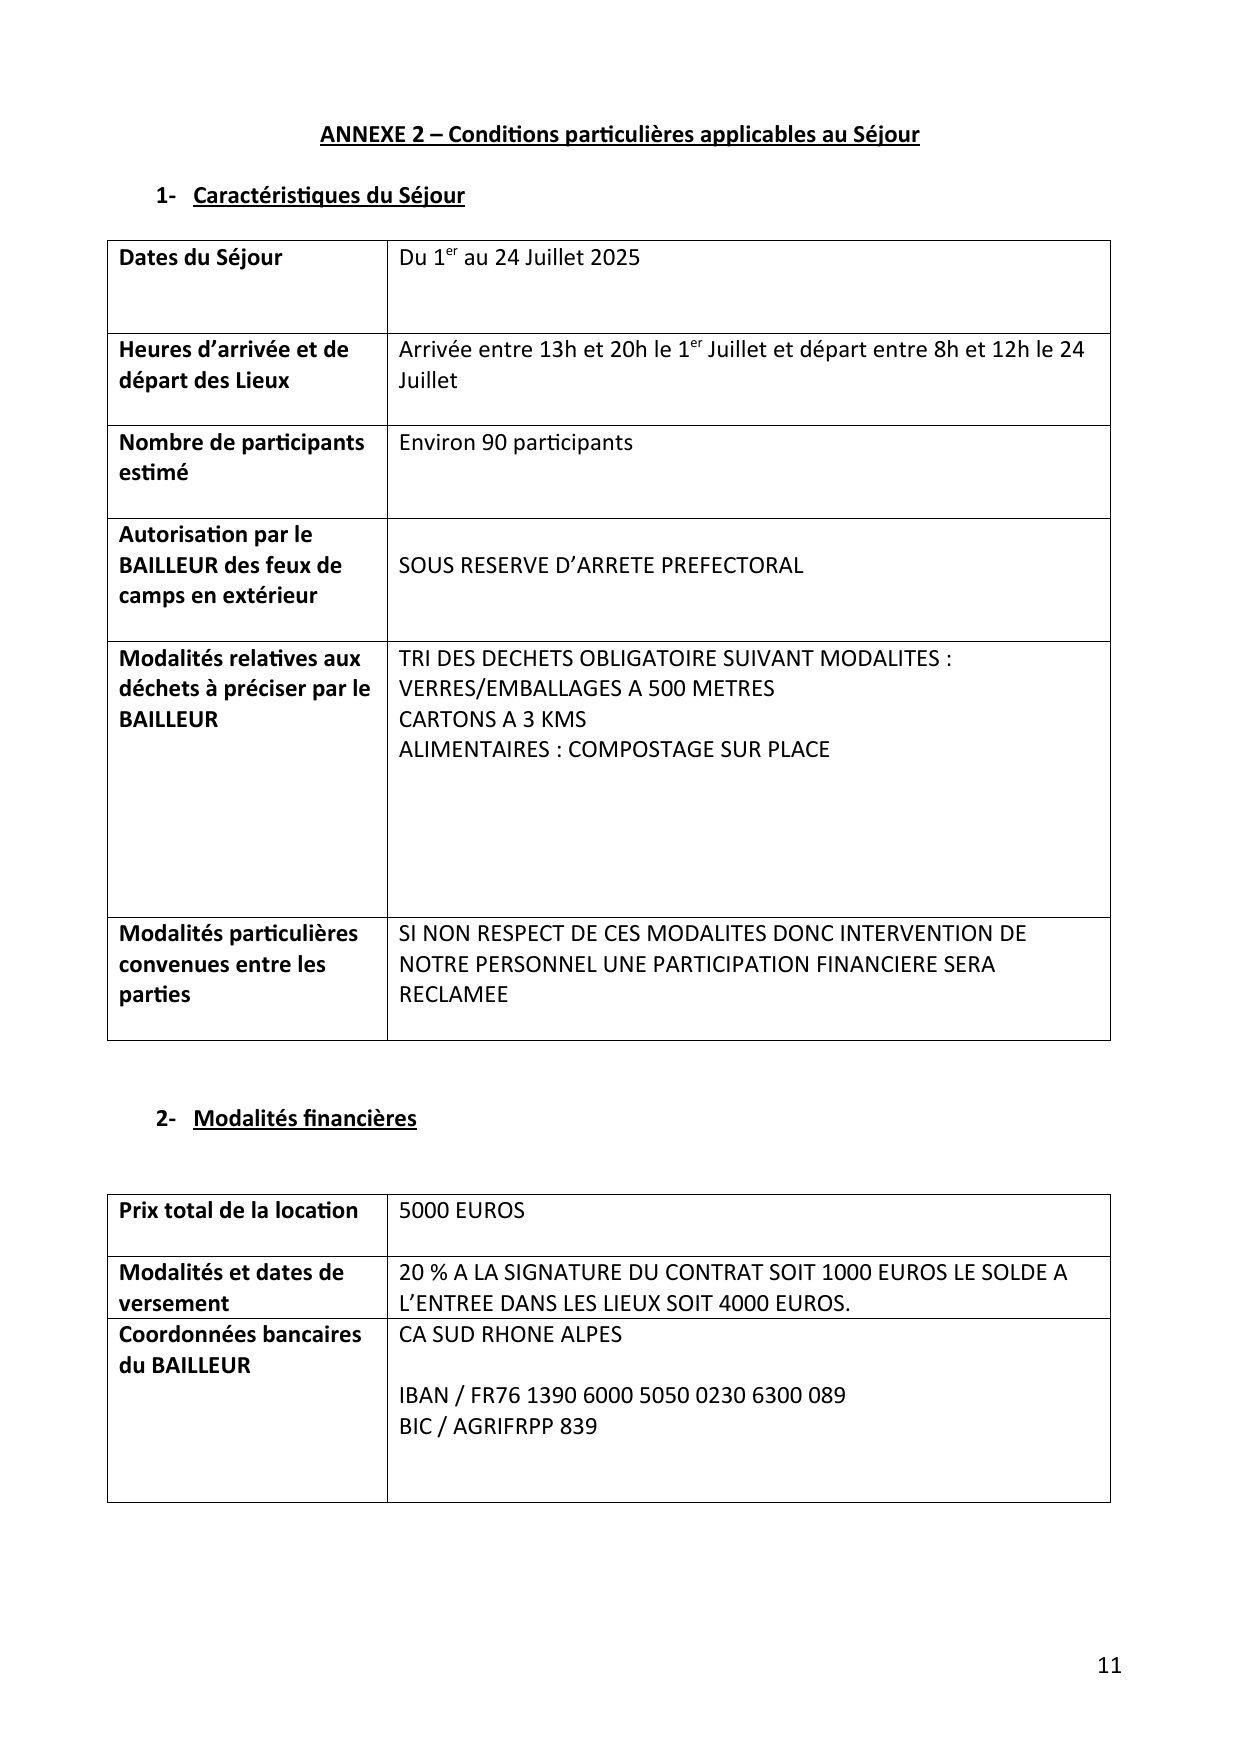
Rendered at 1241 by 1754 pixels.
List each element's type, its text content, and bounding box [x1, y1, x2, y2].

table_cell 20 % A LA SIGNATURE DU CONTRAT SOIT 1000 EUROS LE SOLDE A L’ENTREE DANS LES LIEUX SOIT 4000 EUROS. [388, 1257, 1110, 1318]
table_cell Nombre de participants estimé [108, 426, 387, 518]
text ANNEXE 2 – Conditions particulières applicables au Séjour [118, 118, 1122, 149]
table_cell Coordonnées bancaires du BAILLEUR [108, 1319, 387, 1502]
table_cell CA SUD RHONE ALPES IBAN / FR76 1390 6000 5050 0230 6300 089 BIC / AGRIFRPP 839 [388, 1319, 1110, 1502]
table_header 5000 EUROS [388, 1195, 1110, 1256]
table_cell Autorisation par le BAILLEUR des feux de camps en extérieur [108, 519, 387, 641]
table_cell Modalités et dates de versement [108, 1257, 387, 1318]
table_cell Environ 90 participants [388, 426, 1110, 518]
table_header Du 1er au 24 Juillet 2025 [388, 241, 1110, 333]
list Modalités financières [156, 1102, 1122, 1133]
table_cell Arrivée entre 13h et 20h le 1er Juillet et départ entre 8h et 12h le 24 Juillet [388, 334, 1110, 425]
table_cell Modalités particulières convenues entre les parties [108, 918, 387, 1040]
list Caractéristiques du Séjour [156, 179, 1122, 210]
table_cell TRI DES DECHETS OBLIGATOIRE SUIVANT MODALITES : VERRES/EMBALLAGES A 500 METRES CARTONS A 3 KMS ALIMENTAIRES : COMPOSTAGE SUR PLACE [388, 642, 1110, 917]
table_cell Heures d’arrivée et de départ des Lieux [108, 334, 387, 425]
table_header Prix total de la location [108, 1195, 387, 1256]
table_cell SOUS RESERVE D’ARRETE PREFECTORAL [388, 519, 1110, 641]
table_header Dates du Séjour [108, 241, 387, 333]
table_cell SI NON RESPECT DE CES MODALITES DONC INTERVENTION DE NOTRE PERSONNEL UNE PARTICIPATION FINANCIERE SERA RECLAMEE [388, 918, 1110, 1040]
table_cell Modalités relatives aux déchets à préciser par le BAILLEUR [108, 642, 387, 917]
